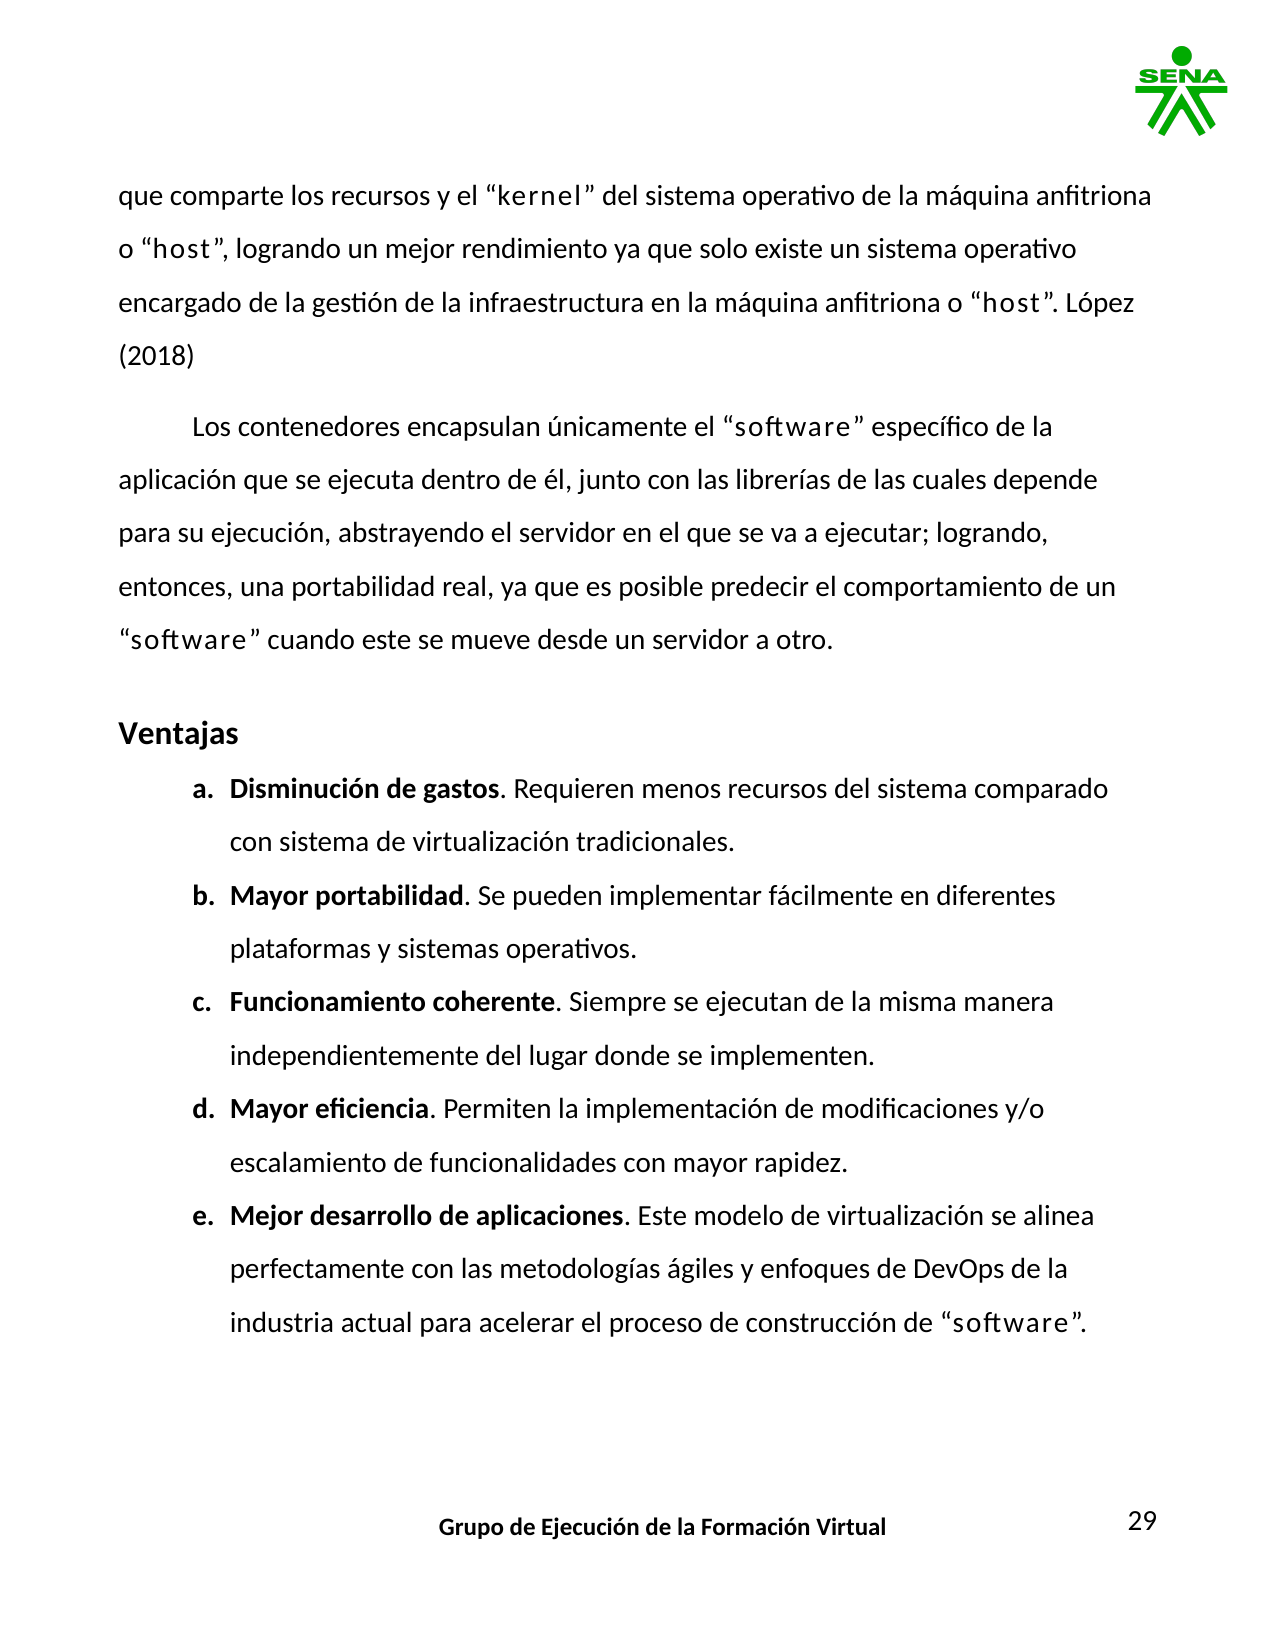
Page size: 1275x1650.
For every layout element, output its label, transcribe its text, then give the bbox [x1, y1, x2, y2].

list Mayor eficiencia. Permiten la implementación de modificaciones y/o escalamiento de funcionalidades con mayor rapidez. [192, 1090, 1157, 1179]
picture [1135, 46, 1228, 136]
text Los contenedores encapsulan únicamente el “software” específico de la aplicación que se ejecuta dentro de él, junto con las librerías de las cuales depende para su ejecución, abstrayendo el servidor en el que se va a ejecutar; logrando, entonces, una portabilidad real, ya que es posible predecir el comportamiento de un “software” cuando este se mueve desde un servidor a otro. [118, 408, 1157, 657]
list Mayor portabilidad. Se pueden implementar fácilmente en diferentes plataformas y sistemas operativos. [192, 877, 1157, 966]
list Disminución de gastos. Requieren menos recursos del sistema comparado con sistema de virtualización tradicionales. [192, 770, 1157, 859]
subtitle Ventajas [118, 712, 1157, 753]
list Mejor desarrollo de aplicaciones. Este modelo de virtualización se alinea perfectamente con las metodologías ágiles y enfoques de DevOps de la industria actual para acelerar el proceso de construcción de “software”. [192, 1197, 1157, 1340]
list Funcionamiento coherente. Siempre se ejecutan de la misma manera independientemente del lugar donde se implementen. [192, 983, 1157, 1072]
